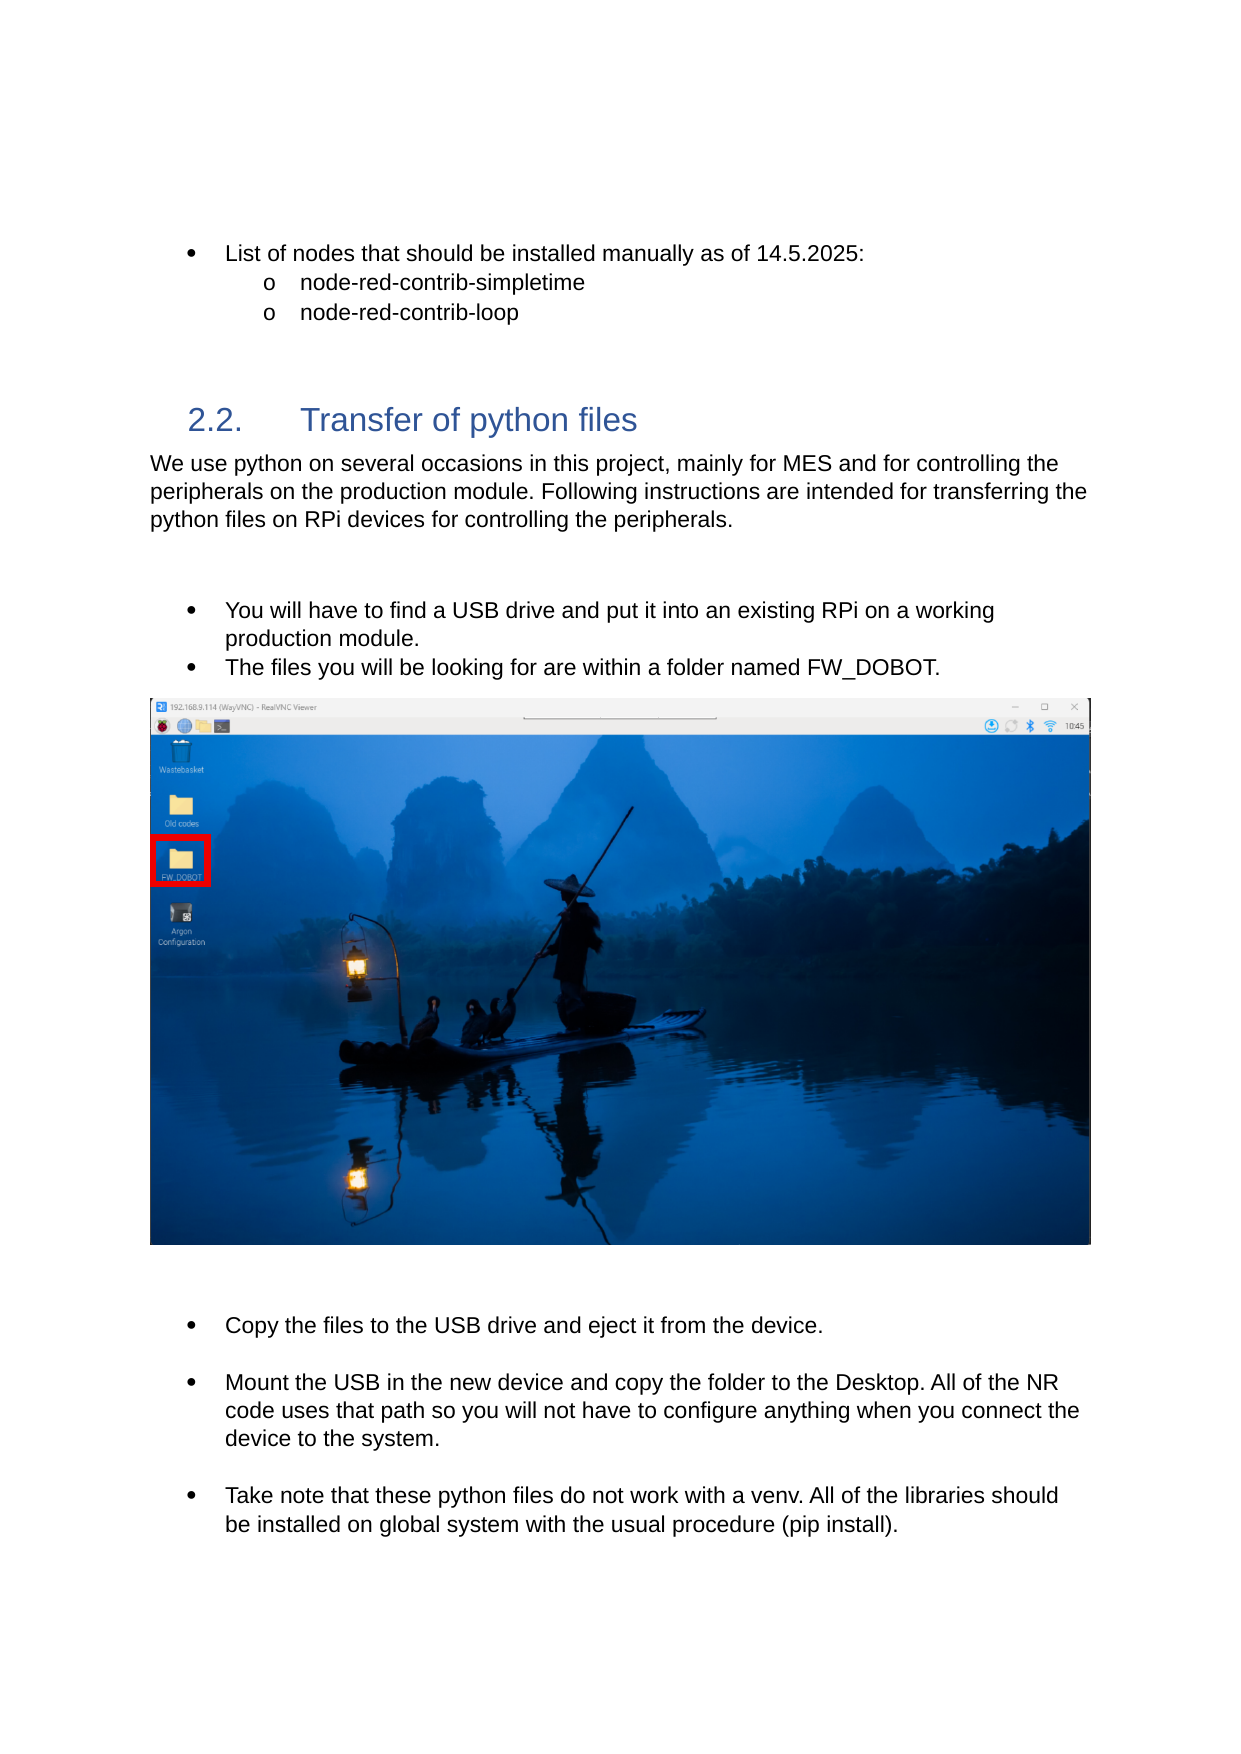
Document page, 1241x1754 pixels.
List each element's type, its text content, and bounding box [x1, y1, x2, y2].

list node-red-contrib-loop [262, 299, 1090, 327]
list The files you will be looking for are within a folder named FW_DOBOT. [187, 653, 1090, 680]
list Copy the files to the USB drive and eject it from the device. [187, 1312, 1090, 1338]
list node-red-contrib-simpletime [262, 269, 1090, 297]
subtitle Transfer of python files [187, 400, 1090, 438]
list Take note that these python files do not work with a venv. All of the libraries should be installed on global system with the usual procedure (pip install). [187, 1482, 1090, 1537]
list Mount the USB in the new device and copy the folder to the Desktop. All of the NR code uses that path so you will not have to configure anything when you connect the device to the system. [187, 1368, 1090, 1452]
list You will have to find a USB drive and put it into an existing RPi on a working production module. [187, 597, 1090, 651]
picture [150, 698, 1091, 1245]
text We use python on several occasions in this project, mainly for MES and for controlling the peripherals on the production module. Following instructions are intended for transferring the python files on RPi devices for controlling the peripherals. [150, 449, 1090, 533]
list List of nodes that should be installed manually as of 14.5.2025: [187, 240, 1090, 267]
picture [156, 841, 204, 881]
